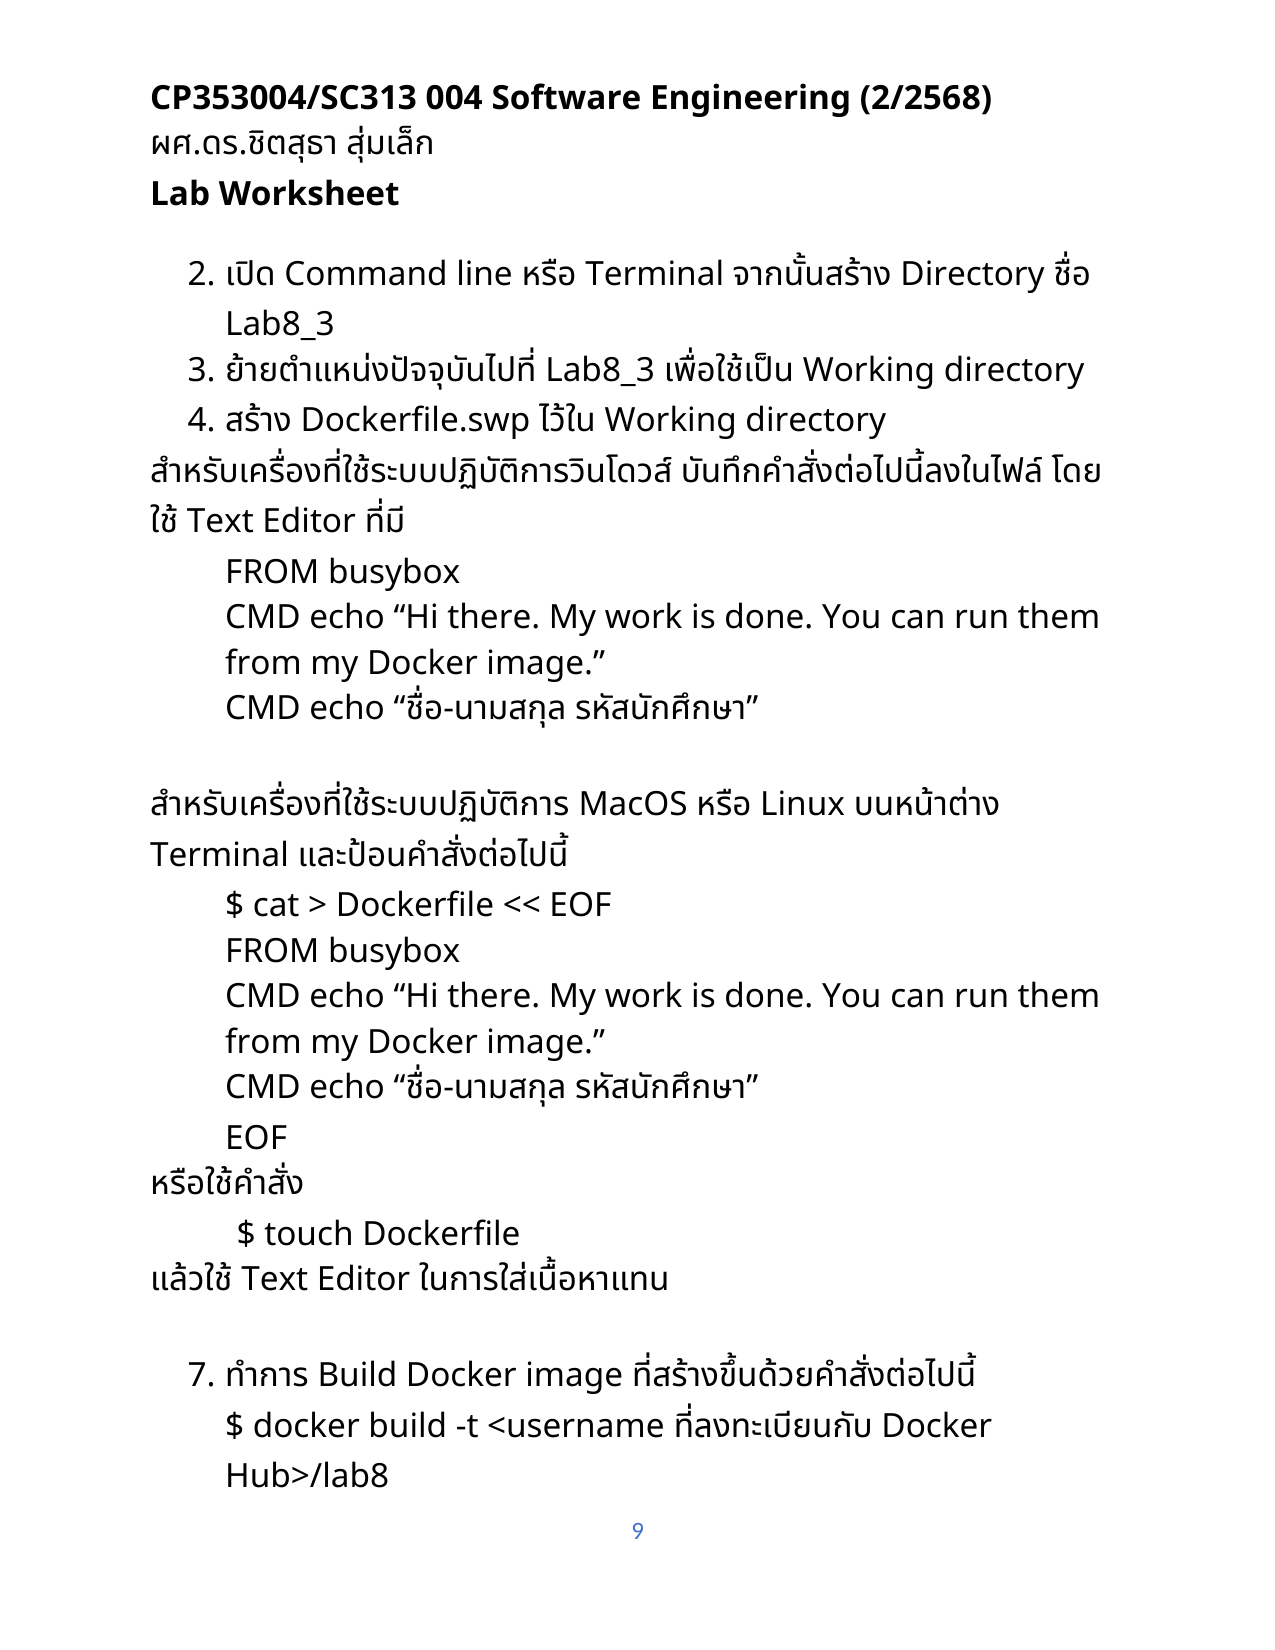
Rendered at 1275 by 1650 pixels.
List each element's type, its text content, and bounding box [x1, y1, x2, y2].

list สร้าง Dockerfile.swp ไว้ใน Working directory [187, 396, 1125, 447]
text สำหรับเครื่องที่ใช้ระบบปฏิบัติการวินโดวส์ บันทึกคำสั่งต่อไปนี้ลงในไฟล์ โดยใช้ Text Editor ที่มี [150, 447, 1125, 548]
list เปิด Command line หรือ Terminal จากนั้นสร้าง Directory ชื่อ Lab8_3 [187, 249, 1125, 345]
list FROM busybox [225, 548, 1125, 593]
list CMD echo “Hi there. My work is done. You can run them from my Docker image.” [225, 972, 1125, 1063]
list EOF [225, 1113, 1125, 1159]
list $ cat > Dockerfile << EOF [225, 881, 1125, 927]
list ย้ายตำแหน่งปัจจุบันไปที่ Lab8_3 เพื่อใช้เป็น Working directory [187, 345, 1125, 396]
list ทำการ Build Docker image ที่สร้างขึ้นด้วยคำสั่งต่อไปนี้ [187, 1351, 1125, 1401]
list $ docker build -t <username ที่ลงทะเบียนกับ Docker Hub>/lab8 [225, 1401, 1125, 1497]
list CMD echo “ชื่อ-นามสกุล รหัสนักศึกษา” [225, 684, 1125, 734]
list CMD echo “ชื่อ-นามสกุล รหัสนักศึกษา” [225, 1063, 1125, 1113]
text แล้วใช้ Text Editor ในการใส่เนื้อหาแทน [150, 1255, 1125, 1305]
text สำหรับเครื่องที่ใช้ระบบปฏิบัติการ MacOS หรือ Linux บนหน้าต่าง Terminal และป้อนคำสั่งต่อไปนี้ [150, 780, 1125, 881]
list CMD echo “Hi there. My work is done. You can run them from my Docker image.” [225, 593, 1125, 684]
text หรือใช้คำสั่ง [150, 1159, 1125, 1209]
list FROM busybox [225, 927, 1125, 972]
text $ touch Dockerfile [150, 1209, 1125, 1255]
